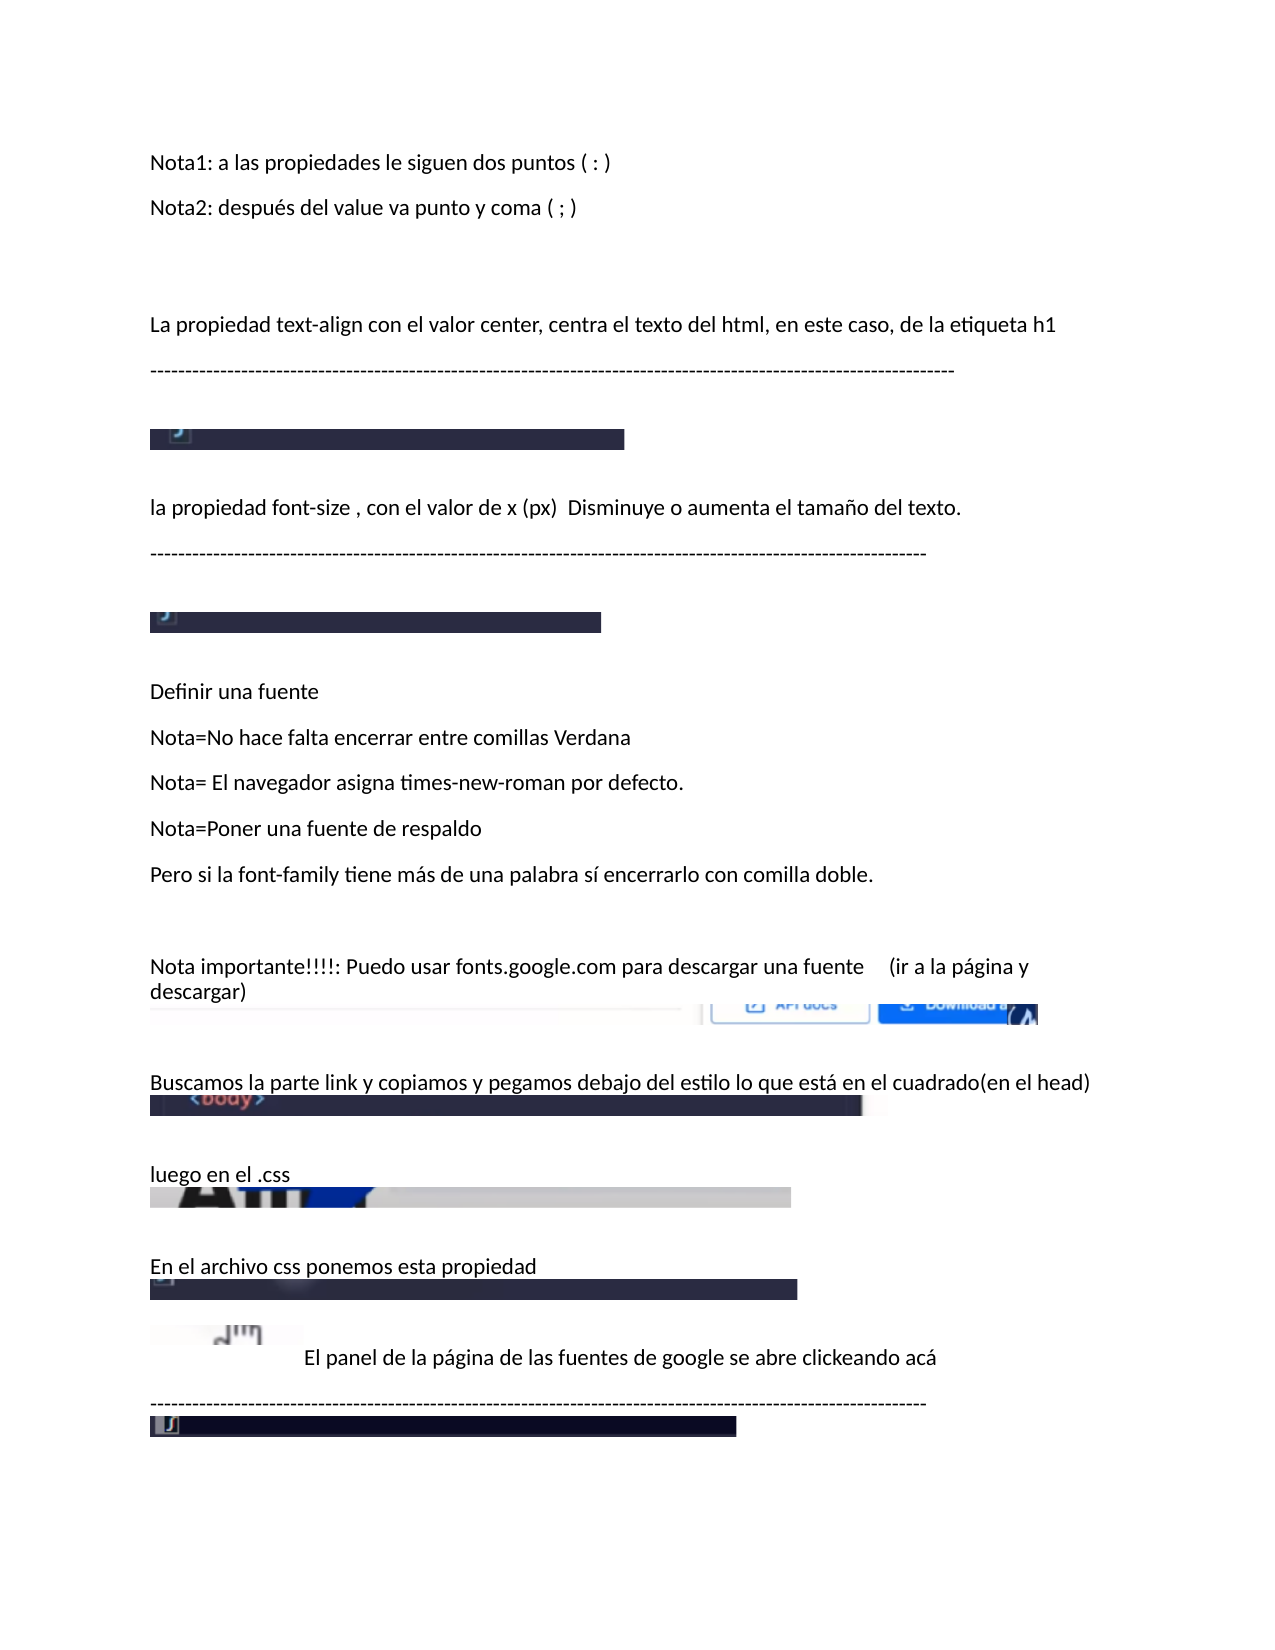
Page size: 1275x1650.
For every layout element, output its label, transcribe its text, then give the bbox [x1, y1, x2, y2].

text Buscamos la parte link y copiamos y pegamos debajo del estilo lo que está en el cuadrado(en el head) [150, 1071, 1125, 1096]
text Nota importante!!!!: Puedo usar fonts.google.com para descargar una fuente (ir a la página y descargar) [150, 954, 1125, 1004]
text --------------------------------------------------------------------------------------------------------------- [150, 542, 1125, 567]
text --------------------------------------------------------------------------------------------------------------- [150, 1392, 1125, 1417]
text Nota=Poner una fuente de respaldo [150, 817, 1125, 842]
text Nota1: a las propiedades le siguen dos puntos ( : ) [150, 150, 1125, 175]
text ------------------------------------------------------------------------------------------------------------------- [150, 358, 1125, 383]
text luego en el .css [150, 1162, 1125, 1187]
text En el archivo css ponemos esta propiedad [150, 1254, 1125, 1279]
text la propiedad font-size , con el valor de x (px) Disminuye o aumenta el tamaño del texto. [150, 496, 1125, 521]
text Nota2: después del value va punto y coma ( ; ) [150, 196, 1125, 221]
text Nota= El navegador asigna times-new-roman por defecto. [150, 771, 1125, 796]
text Nota=No hace falta encerrar entre comillas Verdana [150, 725, 1125, 750]
text El panel de la página de las fuentes de google se abre clickeando acá [150, 1346, 1125, 1371]
text Pero si la font-family tiene más de una palabra sí encerrarlo con comilla doble. [150, 862, 1125, 887]
text La propiedad text-align con el valor center, centra el texto del html, en este caso, de la etiqueta h1 [150, 312, 1125, 337]
text Definir una fuente [150, 679, 1125, 704]
